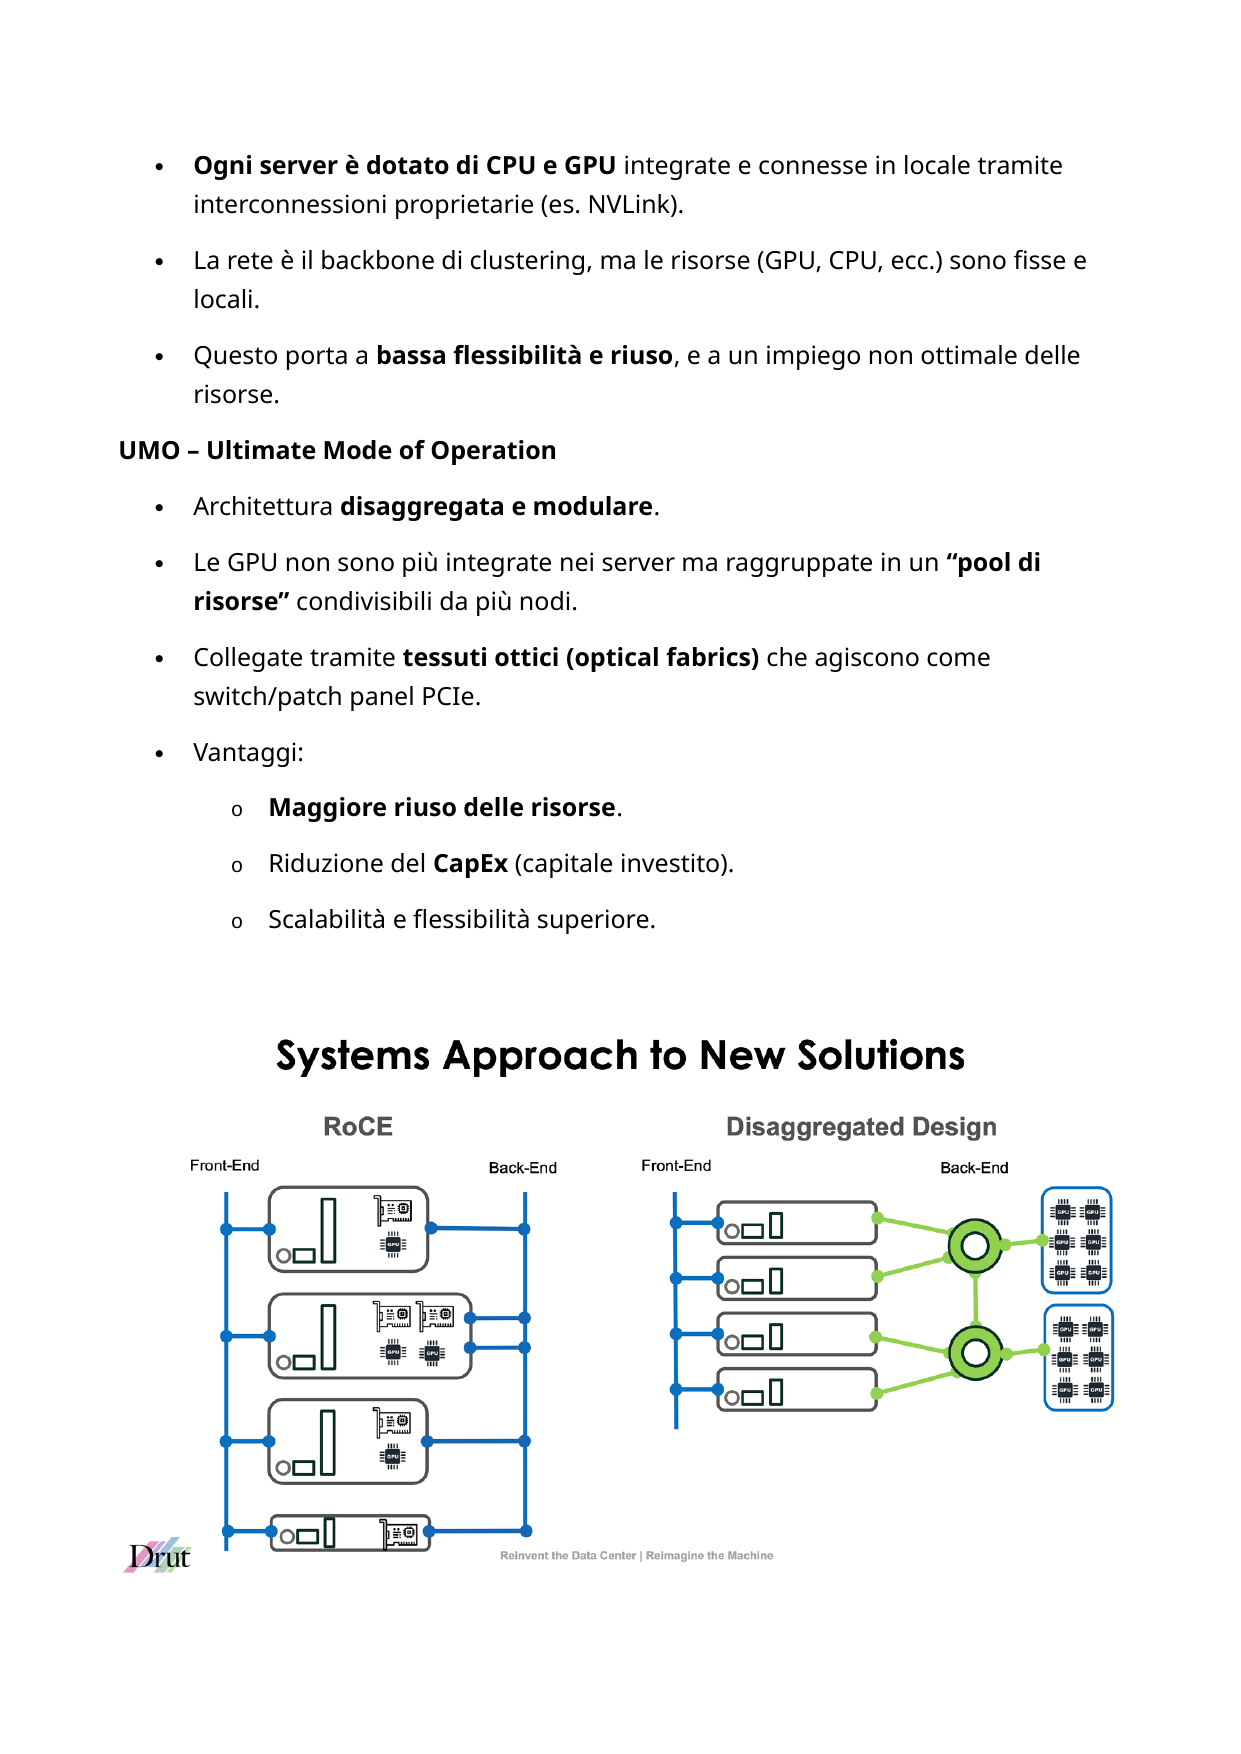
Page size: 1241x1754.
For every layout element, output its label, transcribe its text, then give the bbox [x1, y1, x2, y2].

list Le GPU non sono più integrate nei server ma raggruppate in un “pool di risorse” condivisibili da più nodi. [156, 544, 1122, 617]
text UMO – Ultimate Mode of Operation [118, 433, 1122, 467]
list Questo porta a bassa flessibilità e riuso, e a un impiego non ottimale delle risorse. [156, 338, 1122, 411]
list La rete è il backbone di clustering, ma le risorse (GPU, CPU, ecc.) sono fisse e locali. [156, 243, 1122, 316]
list Maggiore riuso delle risorse. [231, 790, 1122, 824]
list Vantaggi: [156, 734, 1122, 768]
picture [118, 1013, 1123, 1579]
list Collegate tramite tessuti ottici (optical fabrics) che agiscono come switch/patch panel PCIe. [156, 639, 1122, 712]
list Scalabilità e flessibilità superiore. [231, 902, 1122, 936]
list Ogni server è dotato di CPU e GPU integrate e connesse in locale tramite interconnessioni proprietarie (es. NVLink). [156, 148, 1122, 221]
list Riduzione del CapEx (capitale investito). [231, 846, 1122, 880]
list Architettura disaggregata e modulare. [156, 488, 1122, 522]
